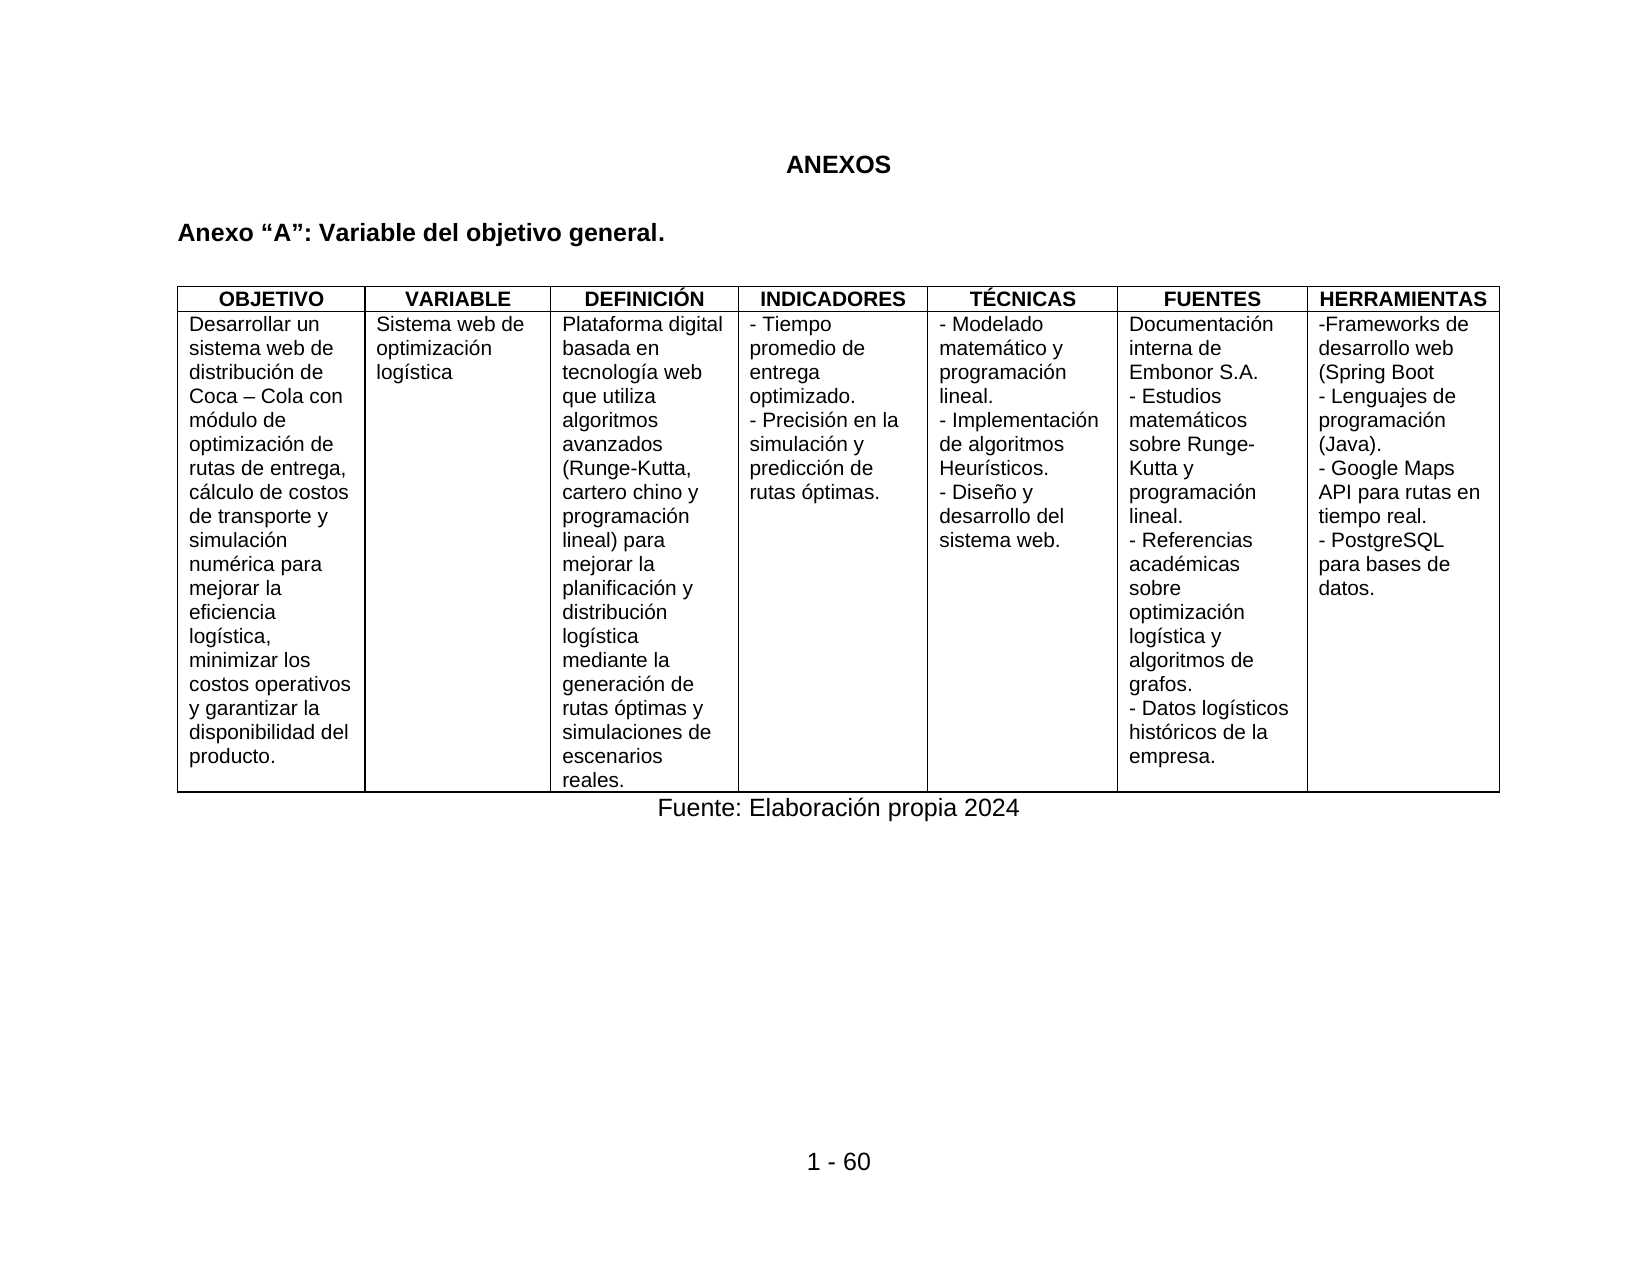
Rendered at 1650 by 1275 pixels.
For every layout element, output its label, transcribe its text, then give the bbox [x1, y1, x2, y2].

table_cell Desarrollar un sistema web de distribución de Coca – Cola con módulo de optimización de rutas de entrega, cálculo de costos de transporte y simulación numérica para mejorar la eficiencia logística, minimizar los costos operativos y garantizar la disponibilidad del producto. [178, 312, 364, 791]
table_header OBJETIVO [178, 287, 364, 311]
text Anexo “A”: Variable del objetivo general. [177, 218, 1500, 247]
table_cell - Modelado matemático y programación lineal. - Implementación de algoritmos Heurísticos. - Diseño y desarrollo del sistema web. [928, 312, 1117, 791]
table_cell - Tiempo promedio de entrega optimizado. - Precisión en la simulación y predicción de rutas óptimas. [739, 312, 927, 791]
table_header DEFINICIÓN [551, 287, 738, 311]
table_header VARIABLE [366, 287, 550, 311]
table_cell Sistema web de optimización logística [366, 312, 550, 791]
table_header FUENTES [1118, 287, 1307, 311]
text Fuente: Elaboración propia 2024 [177, 793, 1500, 821]
table_cell Plataforma digital basada en tecnología web que utiliza algoritmos avanzados (Runge-Kutta, cartero chino y programación lineal) para mejorar la planificación y distribución logística mediante la generación de rutas óptimas y simulaciones de escenarios reales. [551, 312, 738, 791]
table_header HERRAMIENTAS [1308, 287, 1499, 311]
table_header INDICADORES [739, 287, 927, 311]
table_header TÉCNICAS [928, 287, 1117, 311]
table_cell Documentación interna de Embonor S.A. - Estudios matemáticos sobre Runge-Kutta y programación lineal. - Referencias académicas sobre optimización logística y algoritmos de grafos. - Datos logísticos históricos de la empresa. [1118, 312, 1307, 791]
list Anexos [177, 150, 1500, 179]
table_cell -Frameworks de desarrollo web (Spring Boot - Lenguajes de programación (Java). - Google Maps API para rutas en tiempo real. - PostgreSQL para bases de datos. [1308, 312, 1499, 791]
